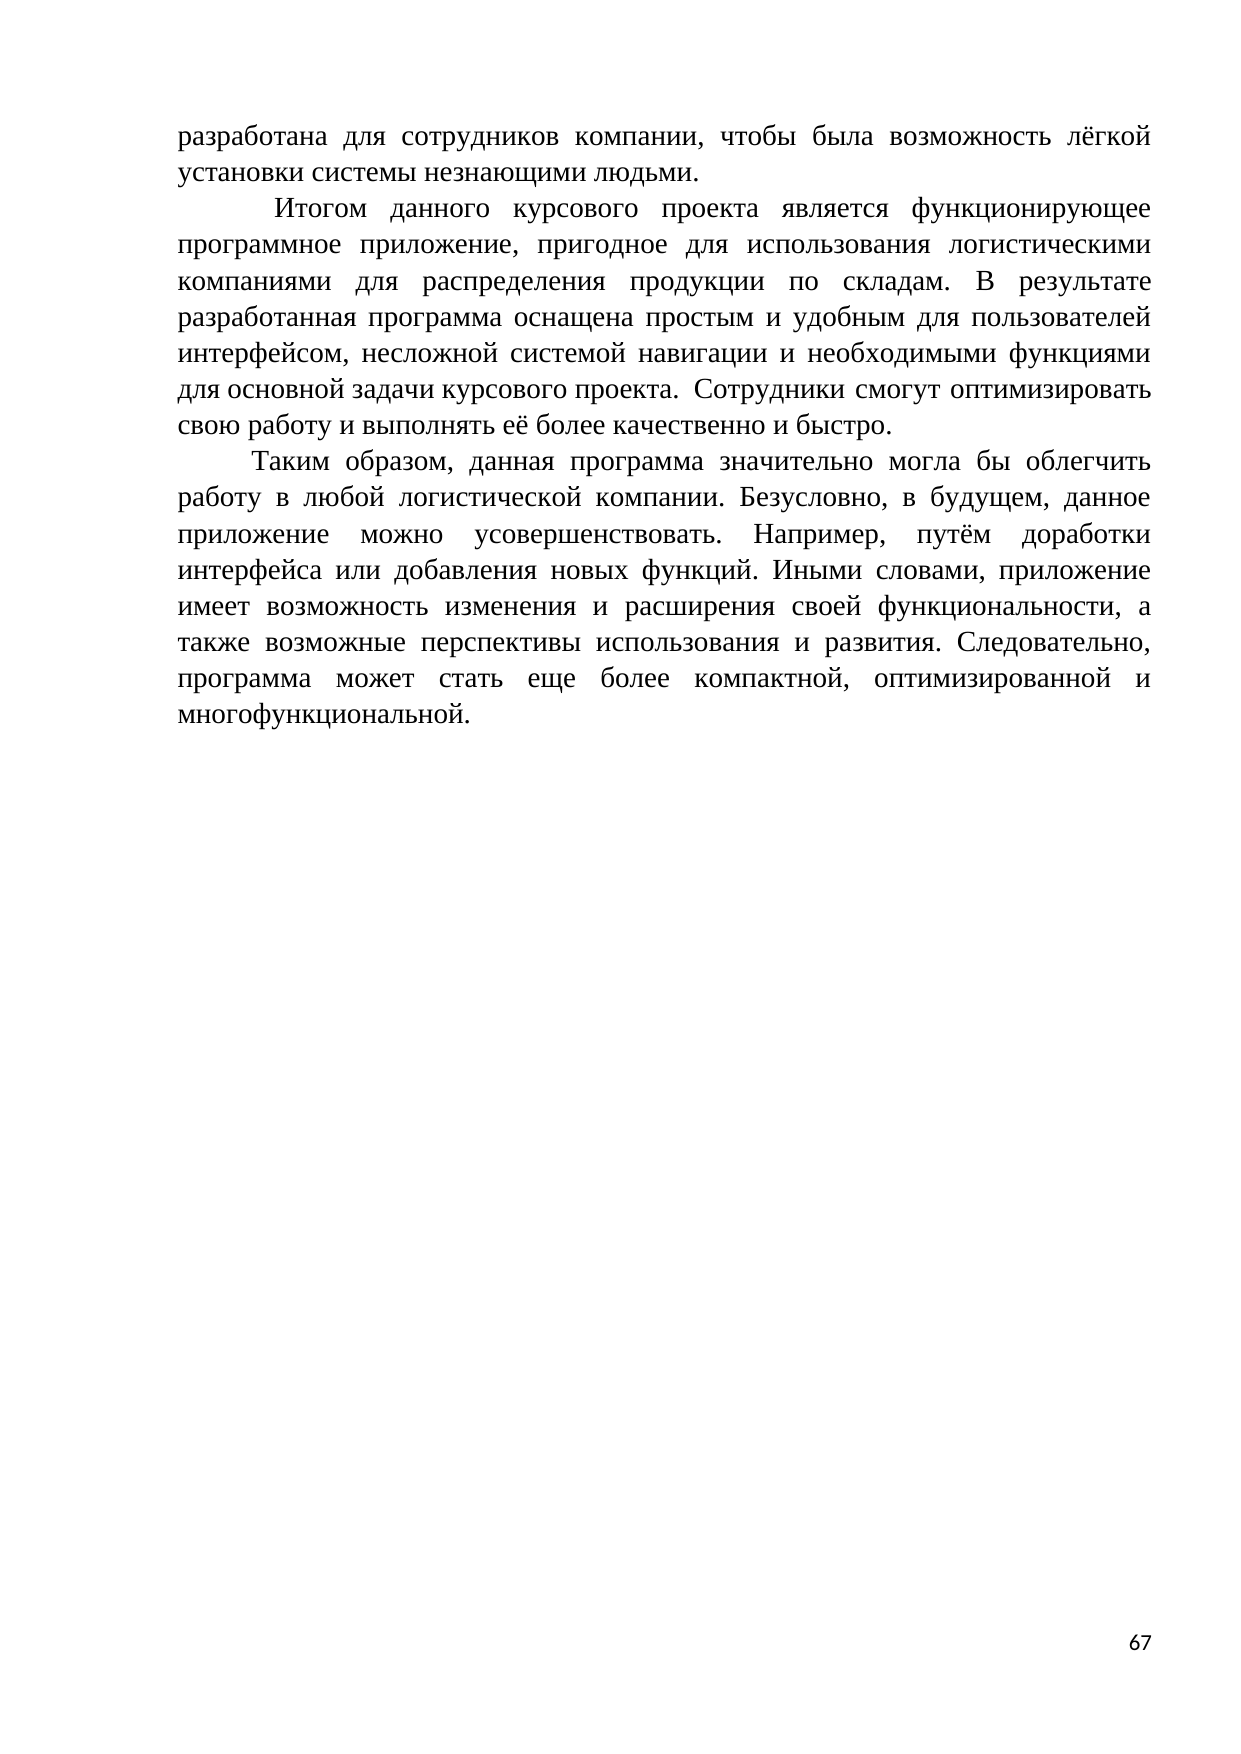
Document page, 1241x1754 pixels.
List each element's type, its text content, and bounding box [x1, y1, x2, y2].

text Таким образом, данная программа значительно могла бы облегчить работу в любой логистической компании. Безусловно, в будущем, данное приложение можно усовершенствовать. Например, путём доработки интерфейса или добавления новых функций. Иными словами, приложение имеет возможность изменения и расширения своей функциональности, а также возможные перспективы использования и развития. Следовательно, программа может стать еще более компактной, оптимизированной и многофункциональной. [177, 443, 1152, 730]
text Итогом данного курсового проекта является функционирующее программное приложение, пригодное для использования логистическими компаниями для распределения продукции по складам. В результате разработанная программа оснащена простым и удобным для пользователей интерфейсом, несложной системой навигации и необходимыми функциями для основной задачи курсового проекта. Сотрудники смогут оптимизировать свою работу и выполнять её более качественно и быстро. [177, 190, 1152, 441]
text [177, 152, 1152, 188]
